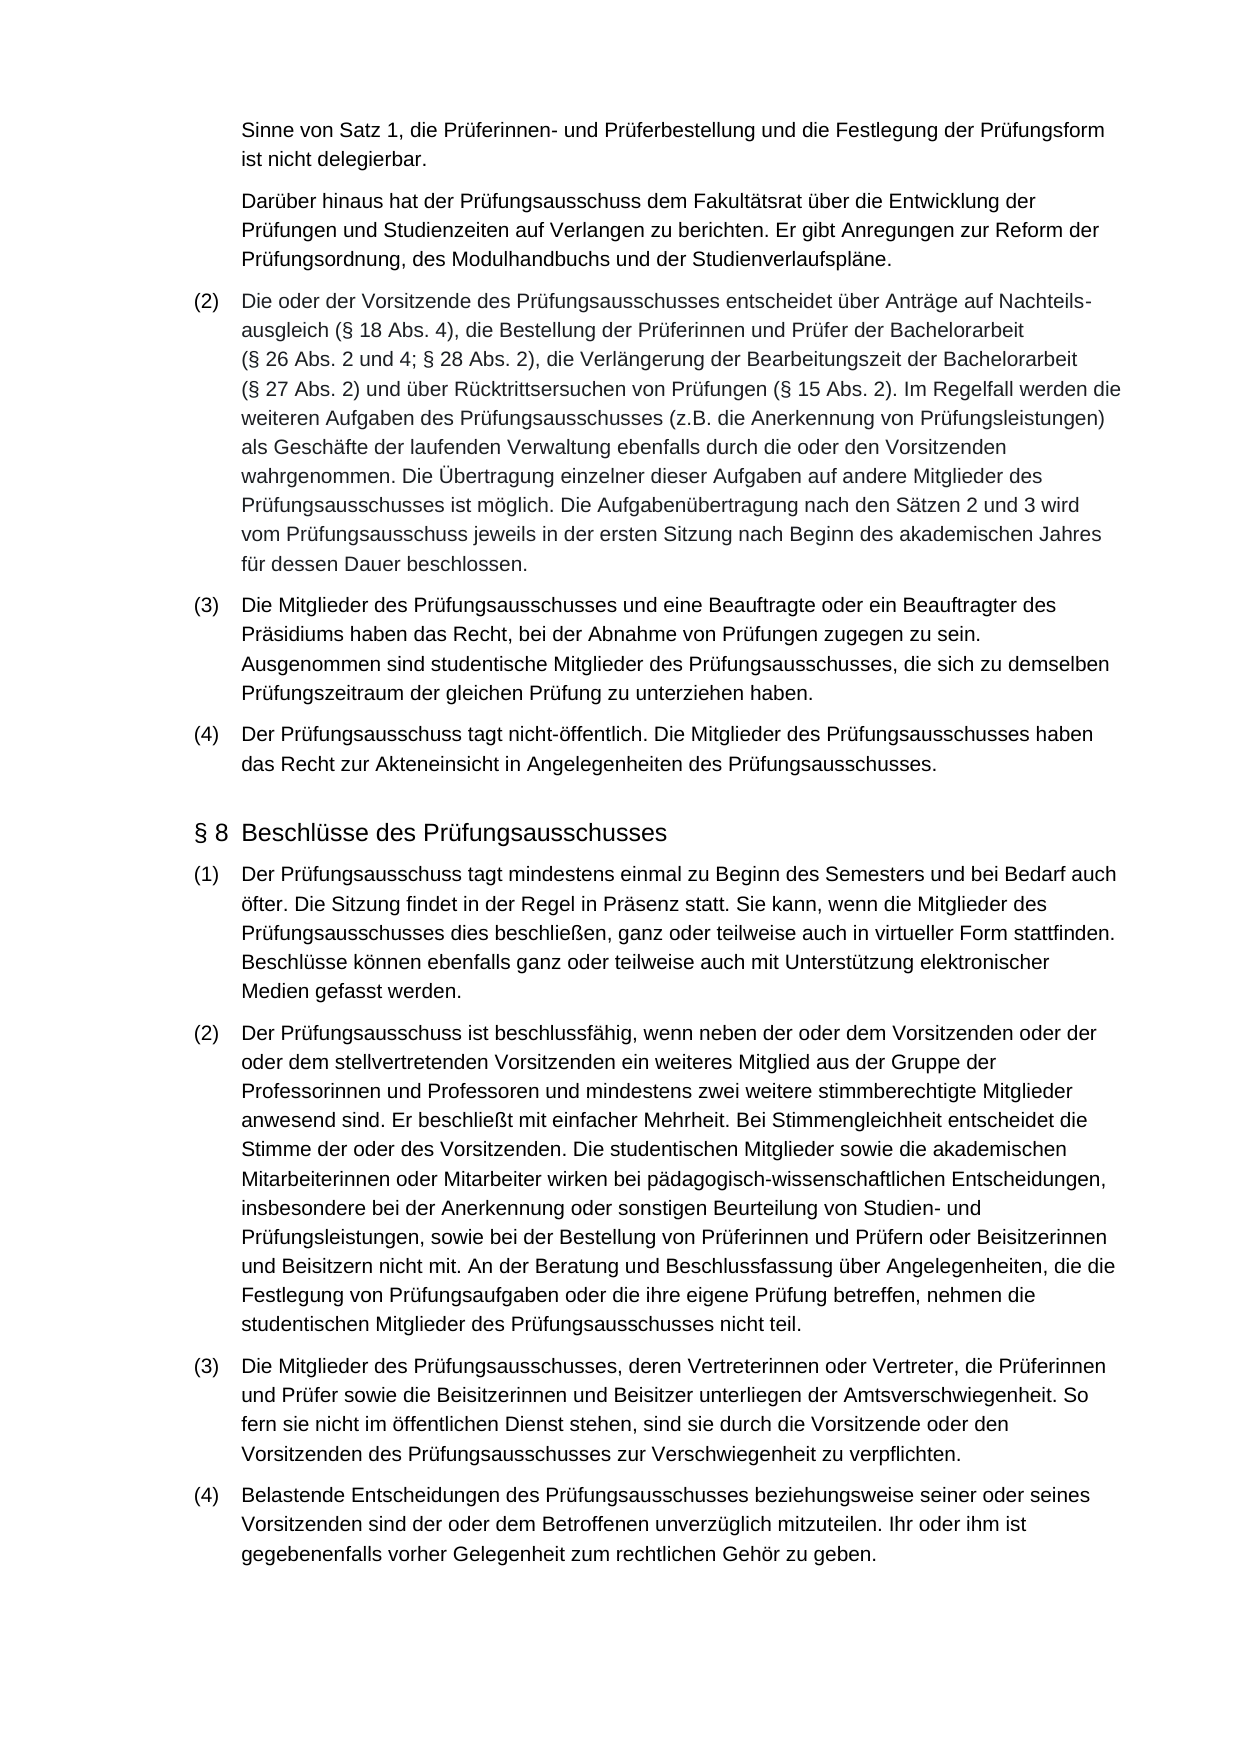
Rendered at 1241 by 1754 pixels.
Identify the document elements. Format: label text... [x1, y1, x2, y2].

text Belastende Entscheidungen des Prüfungsausschusses beziehungsweise seiner oder seines Vorsitzenden sind der oder dem Betroffenen unverzüglich mitzuteilen. Ihr oder ihm ist gegebenenfalls vorher Gelegenheit zum rechtlichen Gehör zu geben. [194, 1483, 1124, 1565]
list Die oder der Vorsitzende des Prüfungsausschusses entscheidet über Anträge auf Nachteilsausgleich (§ 18 Abs. 4), die Bestellung der Prüferinnen und Prüfer der Bachelorarbeit (§ 26 Abs. 2 und 4; § 28 Abs. 2), die Verlängerung der Bearbeitungszeit der Bachelorarbeit (§ 27 Abs. 2) und über Rücktrittsersuchen von Prüfungen (§ 15 Abs. 2). Im Regelfall werden die weiteren Aufgaben des Prüfungsausschusses (z.B. die Anerkennung von Prüfungsleistungen) als Geschäfte der laufenden Verwaltung ebenfalls durch die oder den Vorsitzenden wahrgenommen. Die Übertragung einzelner dieser Aufgaben auf andere Mitglieder des Prüfungsausschusses ist möglich. Die Aufgabenübertragung nach den Sätzen 2 und 3 wird vom Prüfungsausschuss jeweils in der ersten Sitzung nach Beginn des akademischen Jahres für dessen Dauer beschlossen. [194, 289, 1124, 575]
subtitle Beschlüsse des Prüfungsausschusses [194, 818, 1124, 847]
list Der Prüfungsausschuss tagt nicht-öffentlich. Die Mitglieder des Prüfungsausschusses haben das Recht zur Akteneinsicht in Angelegenheiten des Prüfungsausschusses. [194, 722, 1124, 775]
list Die Mitglieder des Prüfungsausschusses und eine Beauftragte oder ein Beauftragter des Präsidiums haben das Recht, bei der Abnahme von Prüfungen zugegen zu sein. Ausgenommen sind studentische Mitglieder des Prüfungsausschusses, die sich zu demselben Prüfungszeitraum der gleichen Prüfung zu unterziehen haben. [194, 593, 1124, 704]
text Die Mitglieder des Prüfungsausschusses, deren Vertreterinnen oder Vertreter, die Prüferinnen und Prüfer sowie die Beisitzerinnen und Beisitzer unterliegen der Amtsverschwiegenheit. So­ fern sie nicht im öffentlichen Dienst stehen, sind sie durch die Vorsitzende oder den Vorsitzenden des Prüfungsausschusses zur Verschwiegenheit zu verpflichten. [194, 1354, 1124, 1465]
list Darüber hinaus hat der Prüfungsausschuss dem Fakultätsrat über die Entwicklung der Prüfungen und Studienzeiten auf Verlangen zu berichten. Er gibt Anregungen zur Reform der Prüfungsordnung, des Modulhandbuchs und der Studienverlaufspläne. [241, 189, 1124, 271]
text Der Prüfungsausschuss ist beschlussfähig, wenn neben der oder dem Vorsitzenden oder der oder dem stellvertretenden Vorsitzenden ein weiteres Mitglied aus der Gruppe der Professorinnen und Professoren und mindestens zwei weitere stimmberechtigte Mitglieder anwesend sind. Er beschließt mit einfacher Mehrheit. Bei Stimmengleichheit entscheidet die Stimme der oder des Vorsitzenden. Die studentischen Mitglieder sowie die akademischen Mitarbeiterinnen oder Mitarbeiter wirken bei pädagogisch-wissenschaftlichen Entscheidungen, insbesondere bei der Anerkennung oder sonstigen Beurteilung von Studien- und Prüfungsleistungen, sowie bei der Bestellung von Prüferinnen und Prüfern oder Beisitzerinnen und Beisitzern nicht mit. An der Beratung und Beschlussfassung über Angelegenheiten, die die Festlegung von Prüfungsaufgaben oder die ihre eigene Prüfung betreffen, nehmen die studentischen Mitglieder des Prüfungsausschusses nicht teil. [194, 1021, 1124, 1336]
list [194, 118, 1124, 171]
list Der Prüfungsausschuss tagt mindestens einmal zu Beginn des Semesters und bei Bedarf auch öfter. Die Sitzung findet in der Regel in Präsenz statt. Sie kann, wenn die Mitglieder des Prüfungsausschusses dies beschließen, ganz oder teilweise auch in virtueller Form stattfinden. Beschlüsse können ebenfalls ganz oder teilweise auch mit Unterstützung elektronischer Medien gefasst werden. [194, 862, 1124, 1003]
